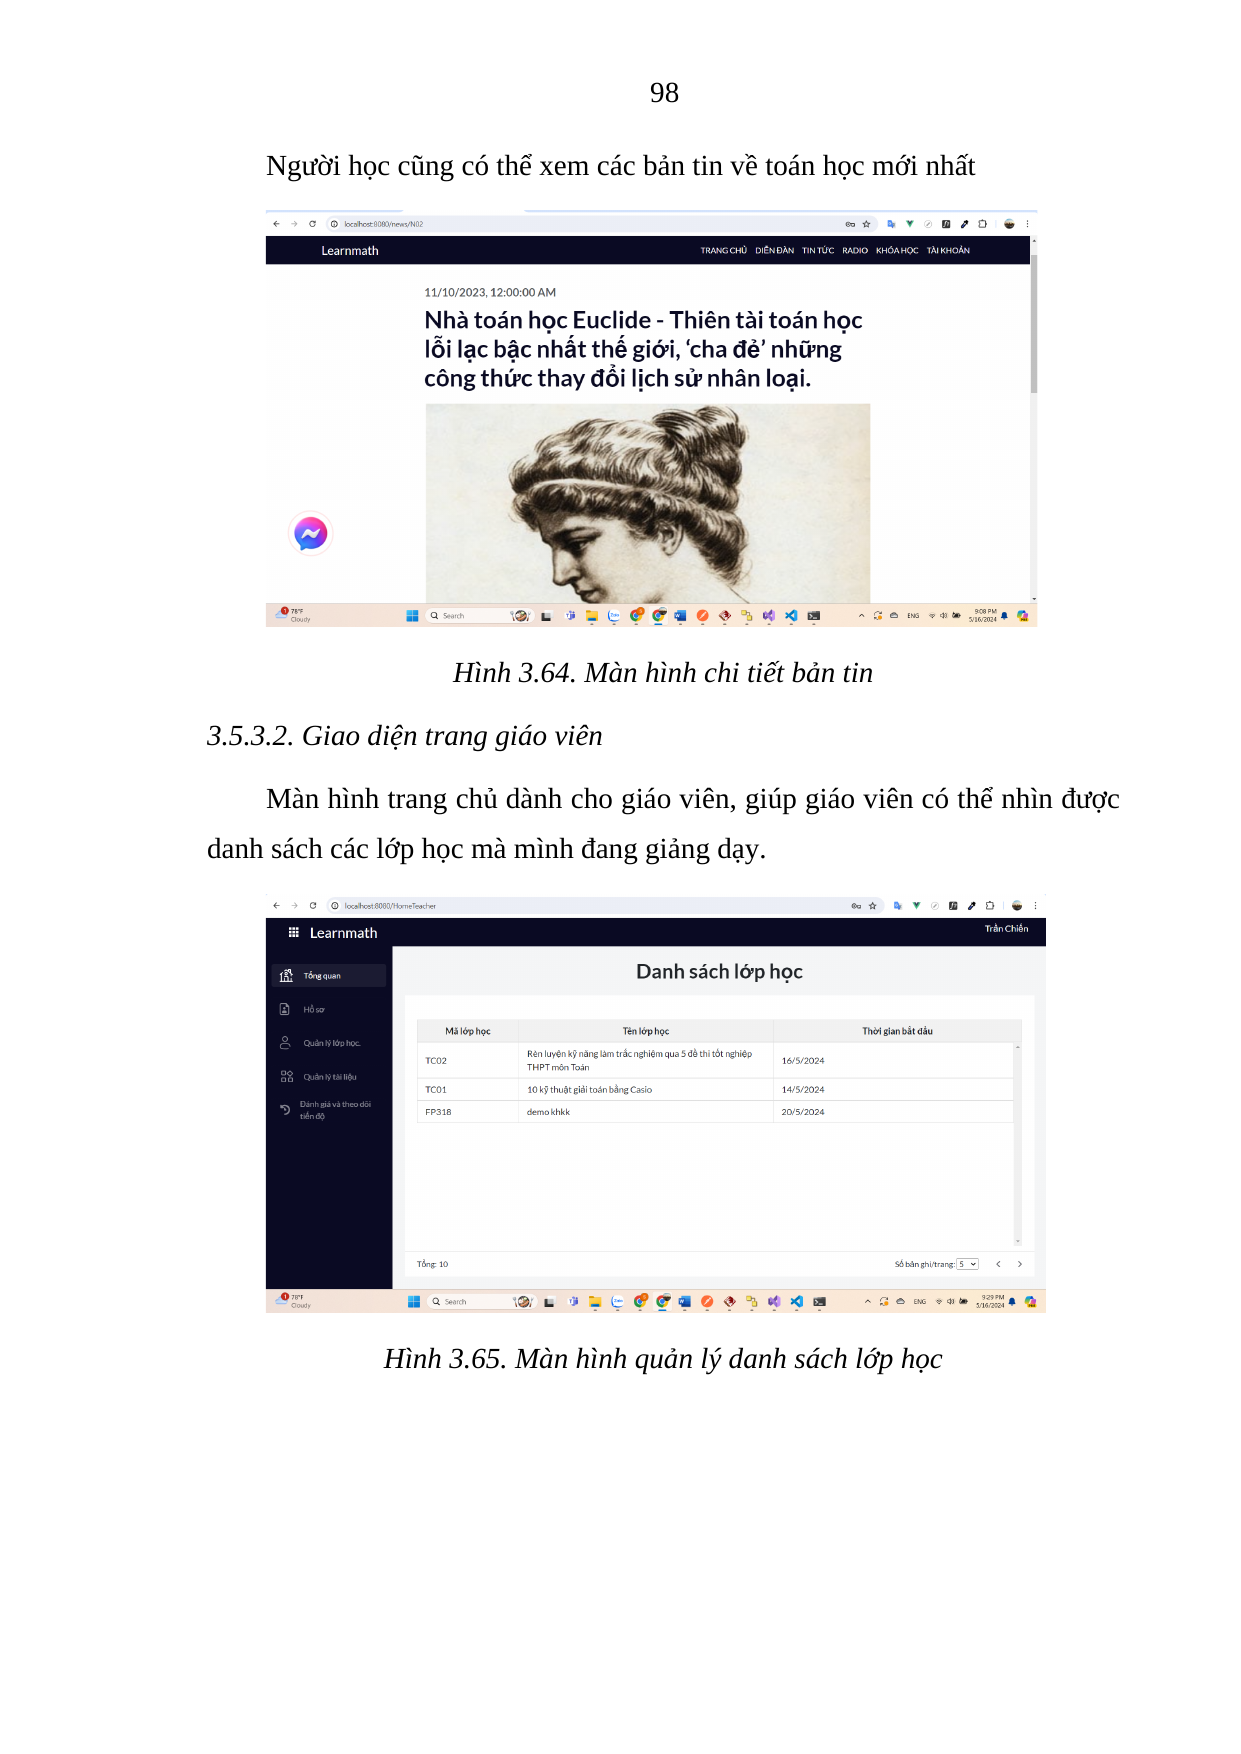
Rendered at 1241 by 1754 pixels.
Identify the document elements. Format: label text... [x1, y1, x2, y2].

picture [265, 210, 1038, 627]
subtitle Giao diện trang giáo viên [207, 718, 1122, 752]
text Người học cũng có thể xem các bản tin về toán học mới nhất [207, 148, 1122, 181]
text Màn hình trang chủ dành cho giáo viên, giúp giáo viên có thể nhìn được danh sách các lớp học mà mình đang giảng dạy. [207, 781, 1122, 865]
picture [265, 894, 1046, 1313]
